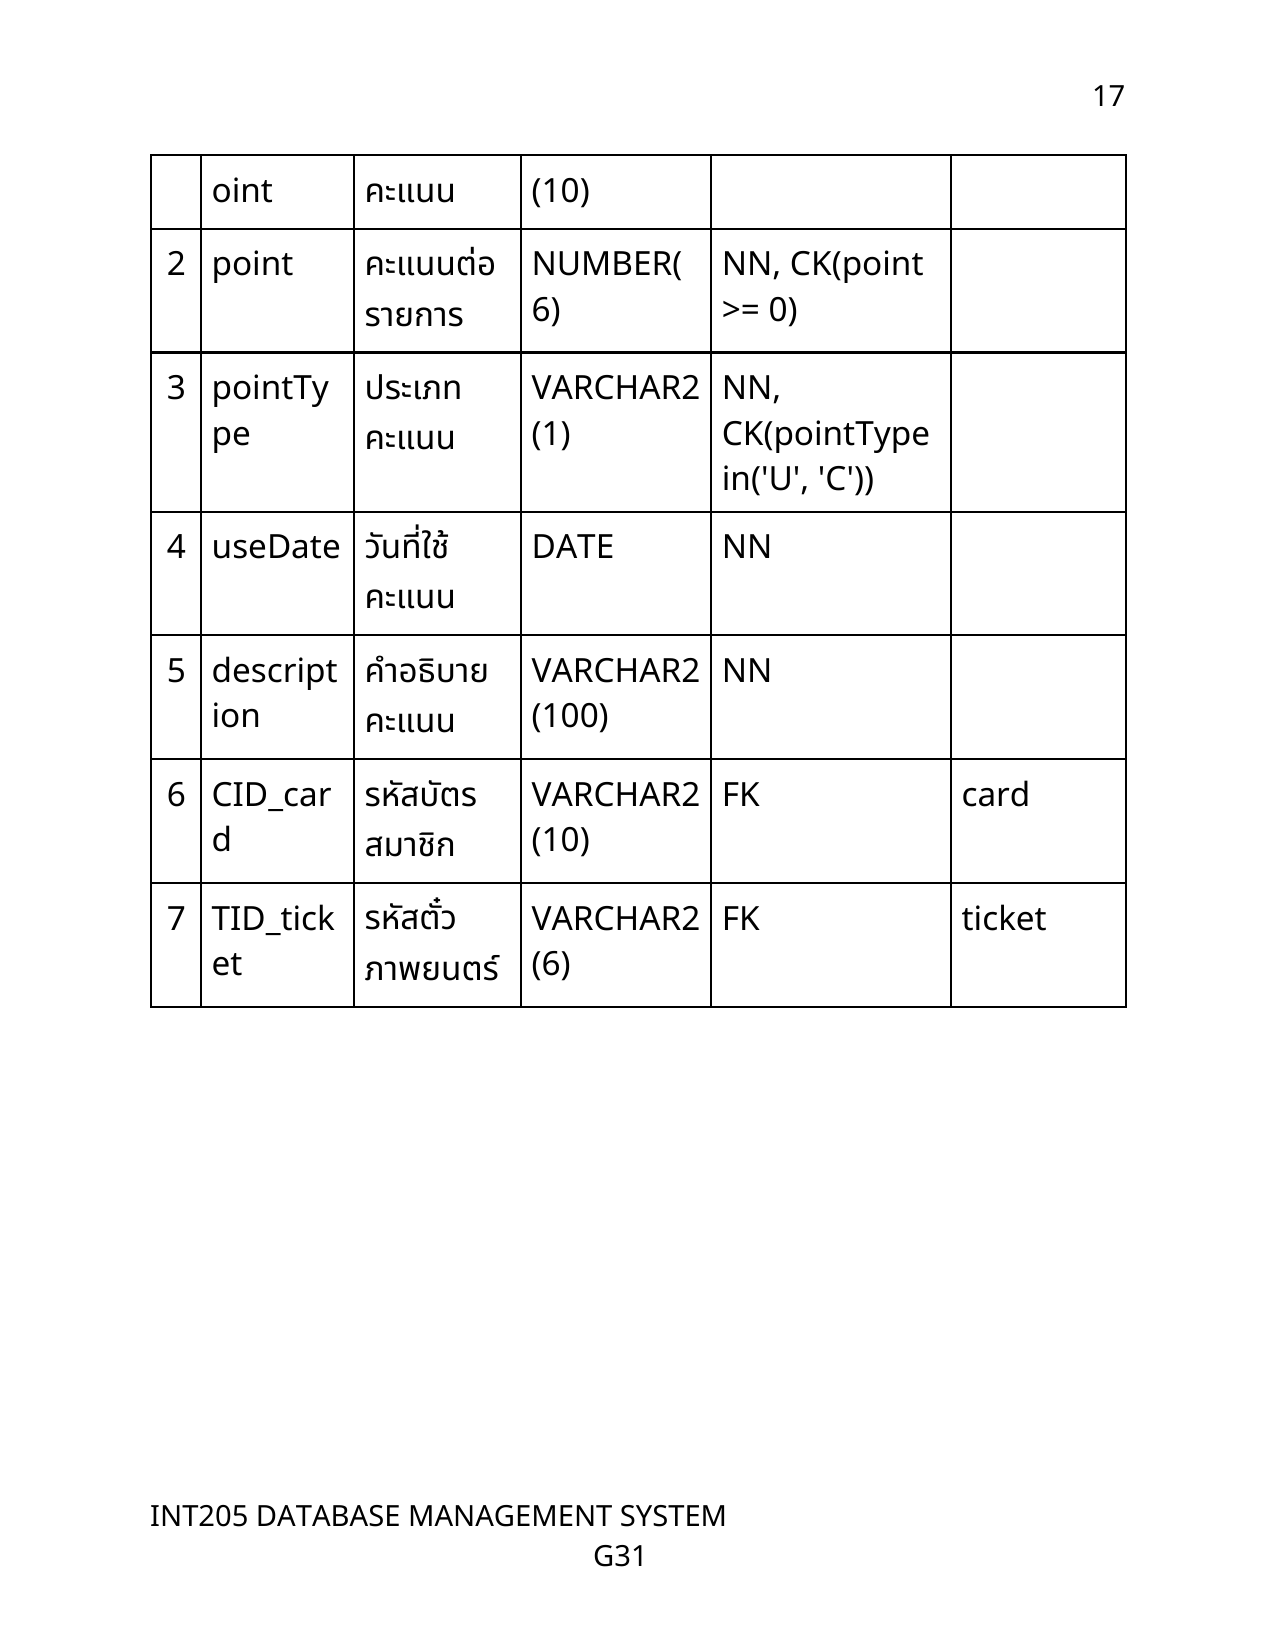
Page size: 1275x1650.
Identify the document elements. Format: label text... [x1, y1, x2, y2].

table_cell pointType [202, 354, 353, 511]
table_cell รหัสตั๋วภาพยนตร์ [355, 884, 520, 1006]
table_cell useDate [202, 513, 353, 634]
table_cell 7 [152, 884, 200, 1006]
table_cell VARCHAR2(6) [522, 884, 710, 1006]
table_cell VARCHAR2(100) [522, 636, 710, 758]
table_cell ประเภทคะแนน [355, 354, 520, 511]
table_cell VARCHAR2(10) [522, 156, 710, 228]
table_cell VARCHAR2(1) [522, 354, 710, 511]
table_cell FK [712, 884, 950, 1006]
table_cell 5 [152, 636, 200, 758]
table_cell คำอธิบายคะแนน [355, 636, 520, 758]
table_cell คะแนนต่อรายการ [355, 230, 520, 351]
table_cell [952, 513, 1125, 634]
table_cell DATE [522, 513, 710, 634]
table_cell id_usePoint [202, 156, 353, 228]
table_cell [952, 156, 1125, 228]
table_cell FK [712, 760, 950, 882]
table_cell NN, CK(pointType in('U', 'C')) [712, 354, 950, 511]
table_cell PK [712, 156, 950, 228]
table_cell 3 [152, 354, 200, 511]
table_cell NN, CK(point >= 0) [712, 230, 950, 351]
table_cell [952, 636, 1125, 758]
table_cell ticket [952, 884, 1125, 1006]
table_cell 1 [152, 156, 200, 228]
table_cell 2 [152, 230, 200, 351]
table_cell NN [712, 513, 950, 634]
table_cell [952, 230, 1125, 351]
table_cell รหัสการใช้คะแนน [355, 156, 520, 228]
table_cell CID_card [202, 760, 353, 882]
table_cell VARCHAR2(10) [522, 760, 710, 882]
table_cell description [202, 636, 353, 758]
table_cell NN [712, 636, 950, 758]
table_cell 4 [152, 513, 200, 634]
table_cell point [202, 230, 353, 351]
table_cell [952, 354, 1125, 511]
table_cell วันที่ใช้คะแนน [355, 513, 520, 634]
table_cell card [952, 760, 1125, 882]
table_cell 6 [152, 760, 200, 882]
table_cell TID_ticket [202, 884, 353, 1006]
table_cell NUMBER(6) [522, 230, 710, 351]
table_cell รหัสบัตรสมาชิก [355, 760, 520, 882]
